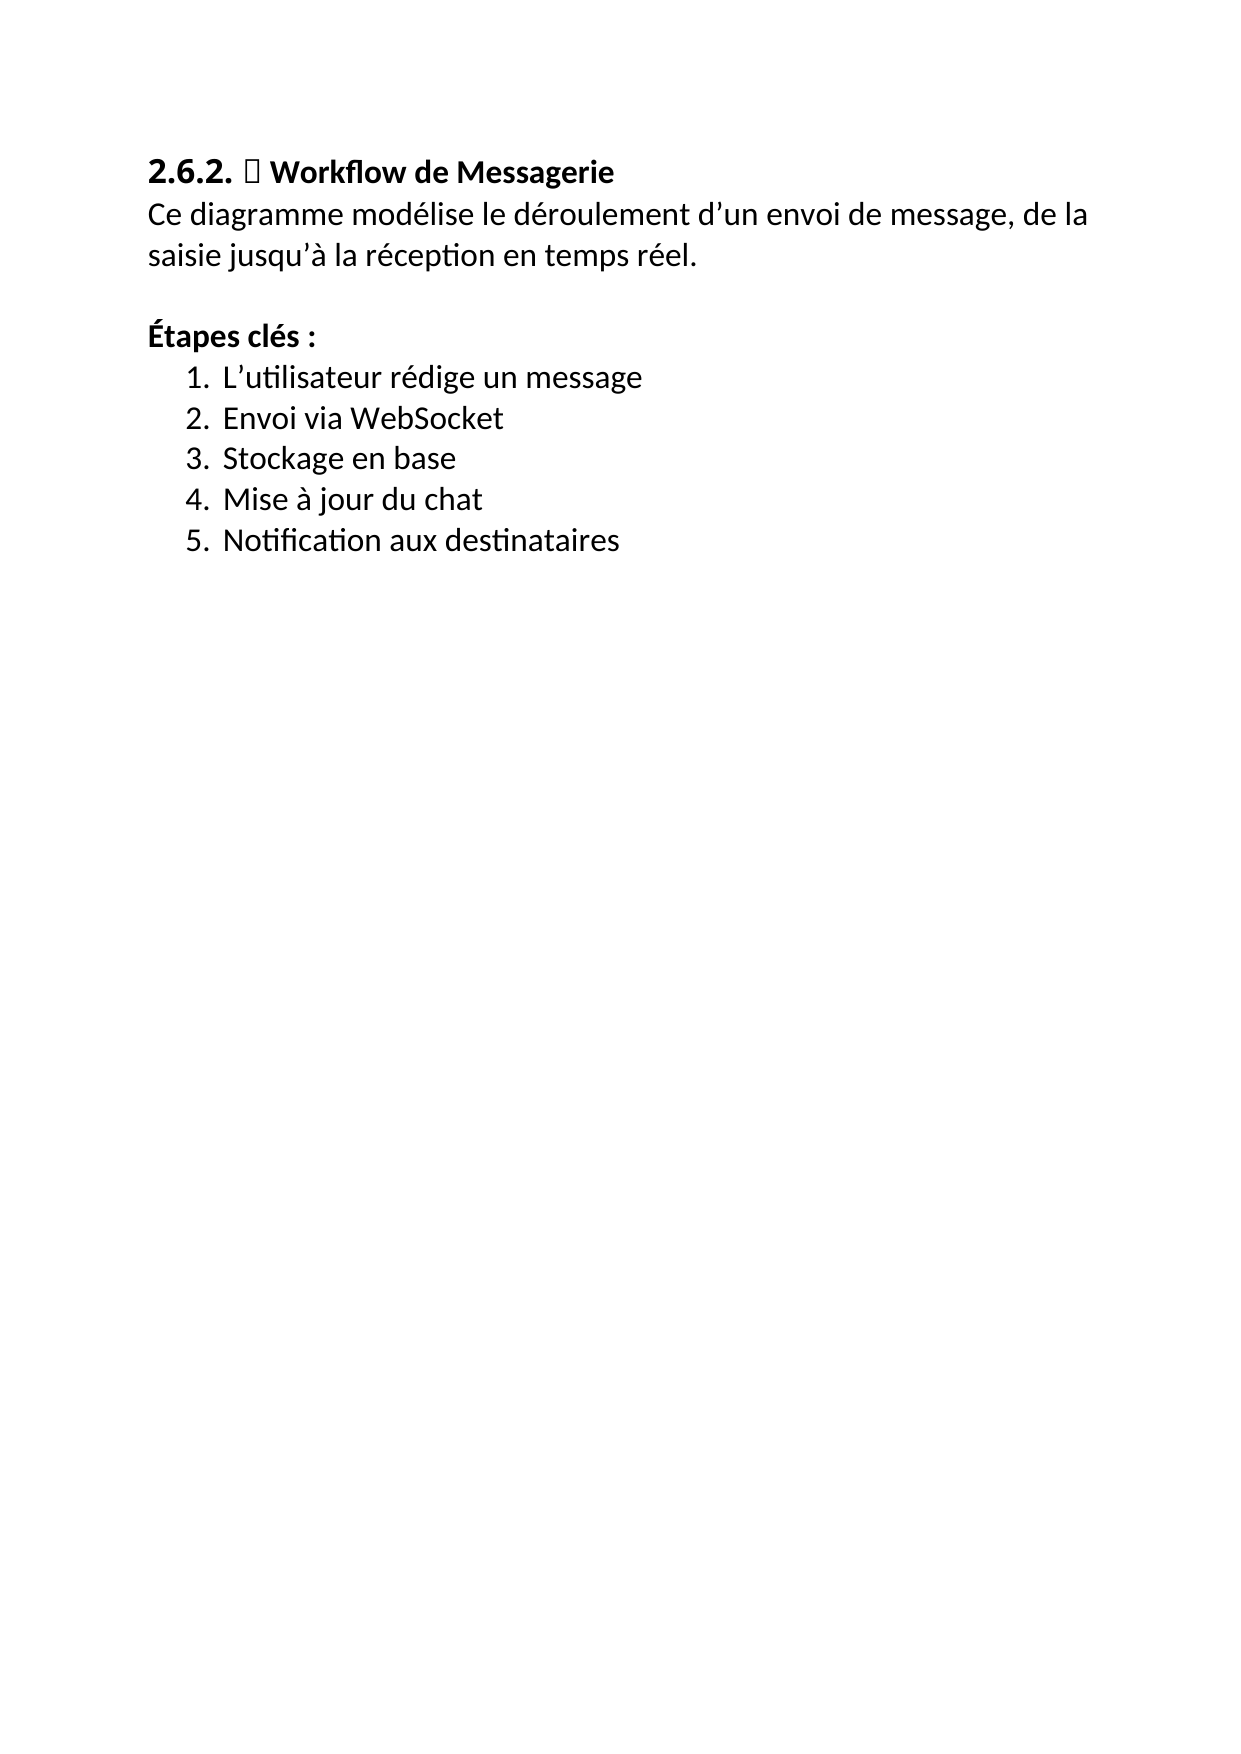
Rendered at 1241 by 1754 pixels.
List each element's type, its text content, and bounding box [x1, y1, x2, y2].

list Stockage en base [185, 437, 1093, 478]
list Mise à jour du chat [185, 478, 1093, 519]
list Envoi via WebSocket [185, 397, 1093, 437]
list Notification aux destinataires [185, 519, 1093, 559]
text Ce diagramme modélise le déroulement d’un envoi de message, de la saisie jusqu’à la réception en temps réel. [148, 193, 1093, 274]
list L’utilisateur rédige un message [185, 356, 1093, 397]
text Étapes clés : [148, 315, 1093, 356]
text 2.6.2. 💬 Workflow de Messagerie [148, 148, 1093, 193]
